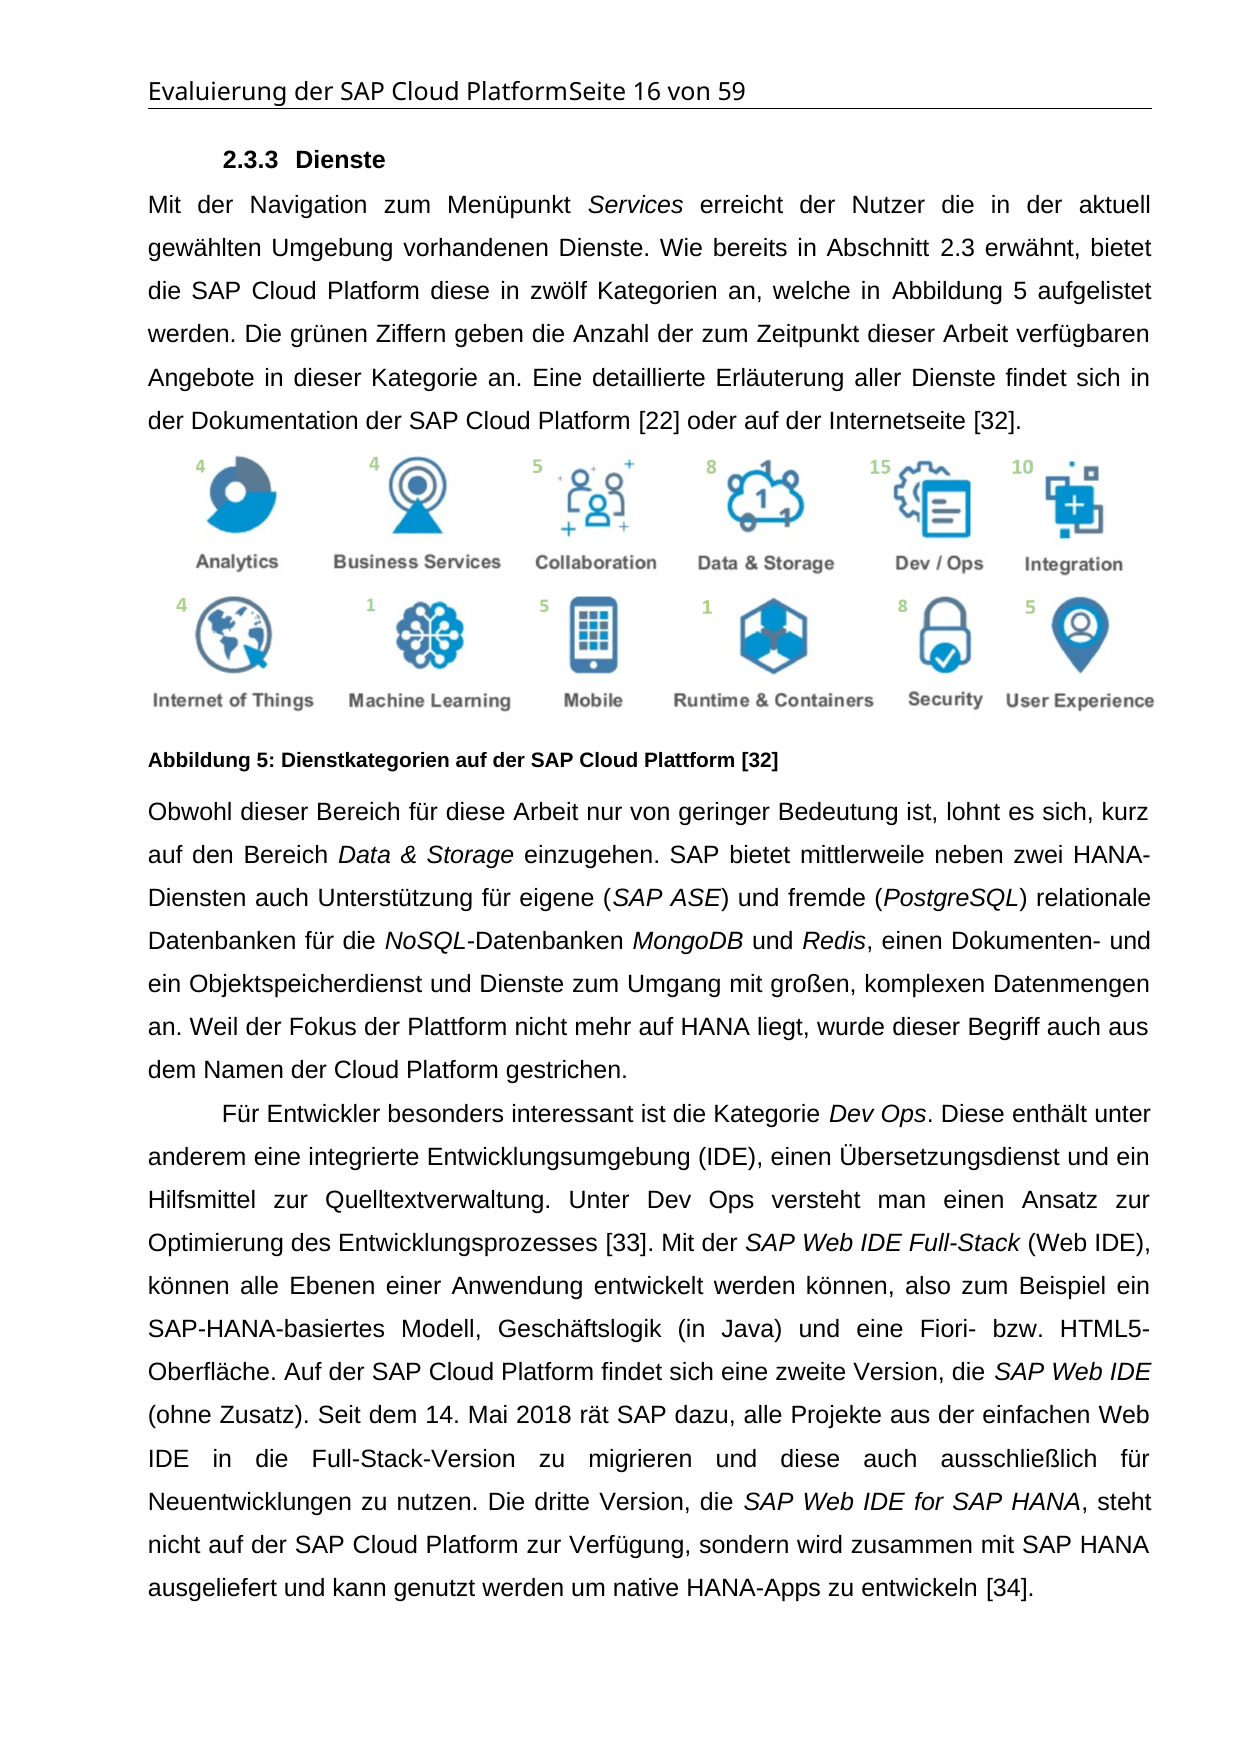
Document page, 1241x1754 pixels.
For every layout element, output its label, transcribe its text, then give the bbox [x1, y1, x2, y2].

text Mit der Navigation zum Menüpunkt Services erreicht der Nutzer die in der aktuell gewählten Umgebung vorhandenen Dienste. Wie bereits in Abschnitt 2.3 erwähnt, bietet die SAP Cloud Platform diese in zwölf Kategorien an, welche in Abbildung 5 aufgelistet werden. Die grünen Ziffern geben die Anzahl der zum Zeitpunkt dieser Arbeit verfügbaren Angebote in dieser Kategorie an. Eine detaillierte Erläuterung aller Dienste findet sich in der Dokumentation der SAP Cloud Platform oder auf der Internetseite . [148, 190, 1152, 434]
text Obwohl dieser Bereich für diese Arbeit nur von geringer Bedeutung ist, lohnt es sich, kurz auf den Bereich Data & Storage einzugehen. SAP bietet mittlerweile neben zwei HANA-Diensten auch Unterstützung für eigene (SAP ASE) und fremde (PostgreSQL) relationale Datenbanken für die NoSQL-Datenbanken MongoDB und Redis, einen Dokumenten- und ein Objektspeicherdienst und Dienste zum Umgang mit großen, komplexen Datenmengen an. Weil der Fokus der Plattform nicht mehr auf HANA liegt, wurde dieser Begriff auch aus dem Namen der Cloud Platform gestrichen. [148, 797, 1152, 1084]
subtitle Dienste [223, 145, 1152, 174]
text Für Entwickler besonders interessant ist die Kategorie Dev Ops. Diese enthält unter anderem eine integrierte Entwicklungsumgebung (IDE), einen Übersetzungsdienst und ein Hilfsmittel zur Quelltextverwaltung. Unter Dev Ops versteht man einen Ansatz zur Optimierung des Entwicklungsprozesses. Mit der SAP Web IDE Full-Stack (Web IDE), können alle Ebenen einer Anwendung entwickelt werden können, also zum Beispiel ein SAP-HANA-basiertes Modell, Geschäftslogik (in Java) und eine Fiori- bzw. HTML5-Oberfläche. Auf der SAP Cloud Platform findet sich eine zweite Version, die SAP Web IDE (ohne Zusatz). Seit dem 14. Mai 2018 rät SAP dazu, alle Projekte aus der einfachen Web IDE in die Full-Stack-Version zu migrieren und diese auch ausschließlich für Neuentwicklungen zu nutzen. Die dritte Version, die SAP Web IDE for SAP HANA, steht nicht auf der SAP Cloud Platform zur Verfügung, sondern wird zusammen mit SAP HANA ausgeliefert und kann genutzt werden um native HANA-Apps zu entwickeln . [148, 1098, 1152, 1602]
text Abbildung 5: Dienstkategorien auf der SAP Cloud Plattform [148, 748, 1152, 772]
picture [147, 448, 1158, 721]
